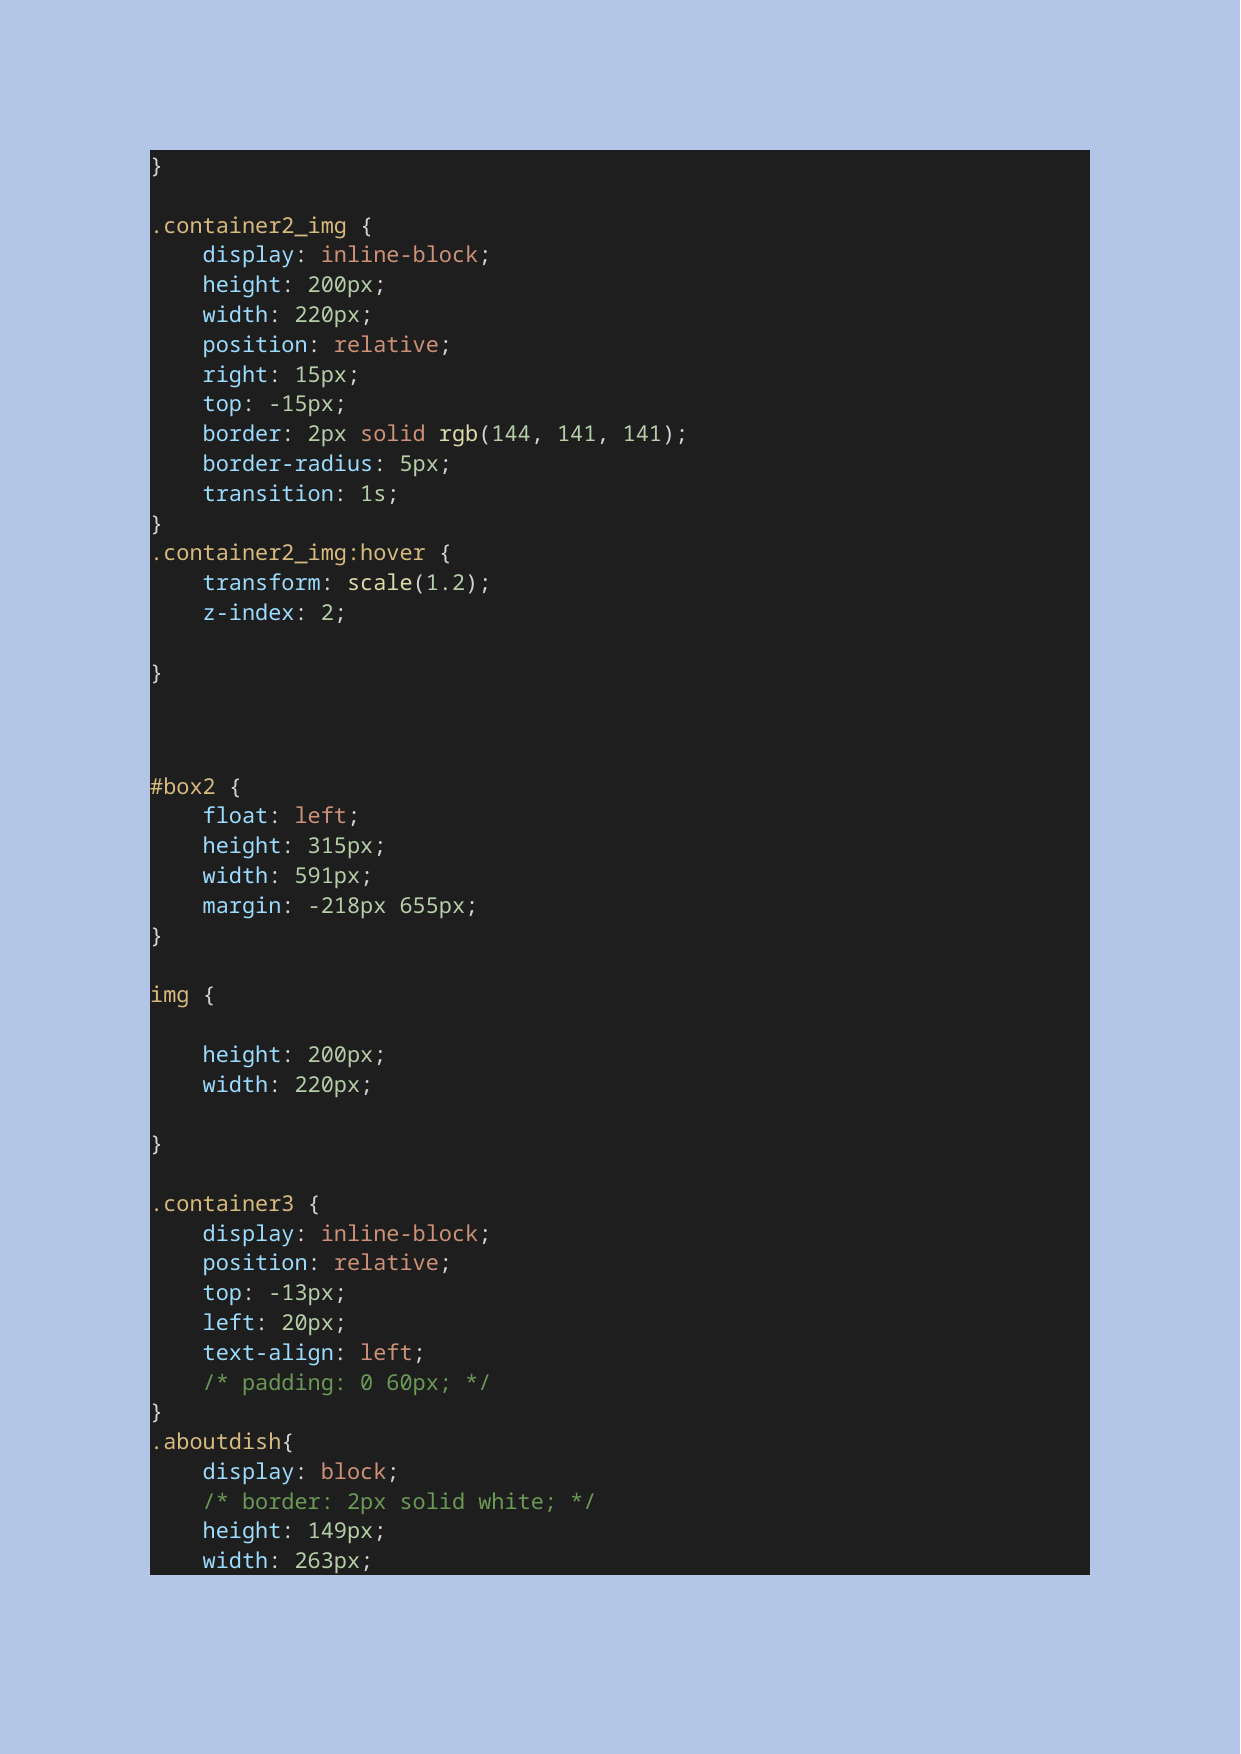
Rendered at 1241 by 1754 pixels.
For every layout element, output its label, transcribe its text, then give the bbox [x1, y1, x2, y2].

text /* padding: 0 60px; */ [150, 1367, 1090, 1396]
text right: 15px; [150, 358, 1090, 388]
text .container2_img { [150, 209, 1090, 239]
text display: inline-block; [150, 1218, 1090, 1247]
text width: 263px; [150, 1545, 1090, 1575]
text transition: 1s; [150, 478, 1090, 507]
text } [150, 1396, 1090, 1426]
text position: relative; [150, 329, 1090, 358]
text width: 220px; [150, 299, 1090, 329]
text text-align: left; [150, 1337, 1090, 1367]
text height: 149px; [150, 1516, 1090, 1545]
text width: 591px; [150, 860, 1090, 890]
text .aboutdish{ [150, 1426, 1090, 1456]
text border-radius: 5px; [150, 448, 1090, 478]
text height: 200px; [150, 1039, 1090, 1069]
text display: block; [150, 1456, 1090, 1486]
text .container3 { [150, 1188, 1090, 1218]
text } [150, 150, 1090, 180]
text z-index: 2; [150, 597, 1090, 627]
text /* border: 2px solid white; */ [150, 1486, 1090, 1516]
text float: left; [150, 801, 1090, 830]
text width: 220px; [150, 1069, 1090, 1098]
text .container2_img:hover { [150, 537, 1090, 567]
text } [150, 1128, 1090, 1158]
text margin: -218px 655px; [150, 890, 1090, 920]
text border: 2px solid rgb(144, 141, 141); [150, 418, 1090, 448]
text display: inline-block; [150, 239, 1090, 269]
text transform: scale(1.2); [150, 567, 1090, 597]
text left: 20px; [150, 1307, 1090, 1337]
text } [150, 920, 1090, 949]
text } [150, 656, 1090, 686]
text } [150, 507, 1090, 537]
text height: 315px; [150, 830, 1090, 860]
text img { [150, 979, 1090, 1009]
text top: -15px; [150, 388, 1090, 418]
text position: relative; [150, 1247, 1090, 1277]
text top: -13px; [150, 1277, 1090, 1307]
text height: 200px; [150, 269, 1090, 299]
text #box2 { [150, 771, 1090, 801]
